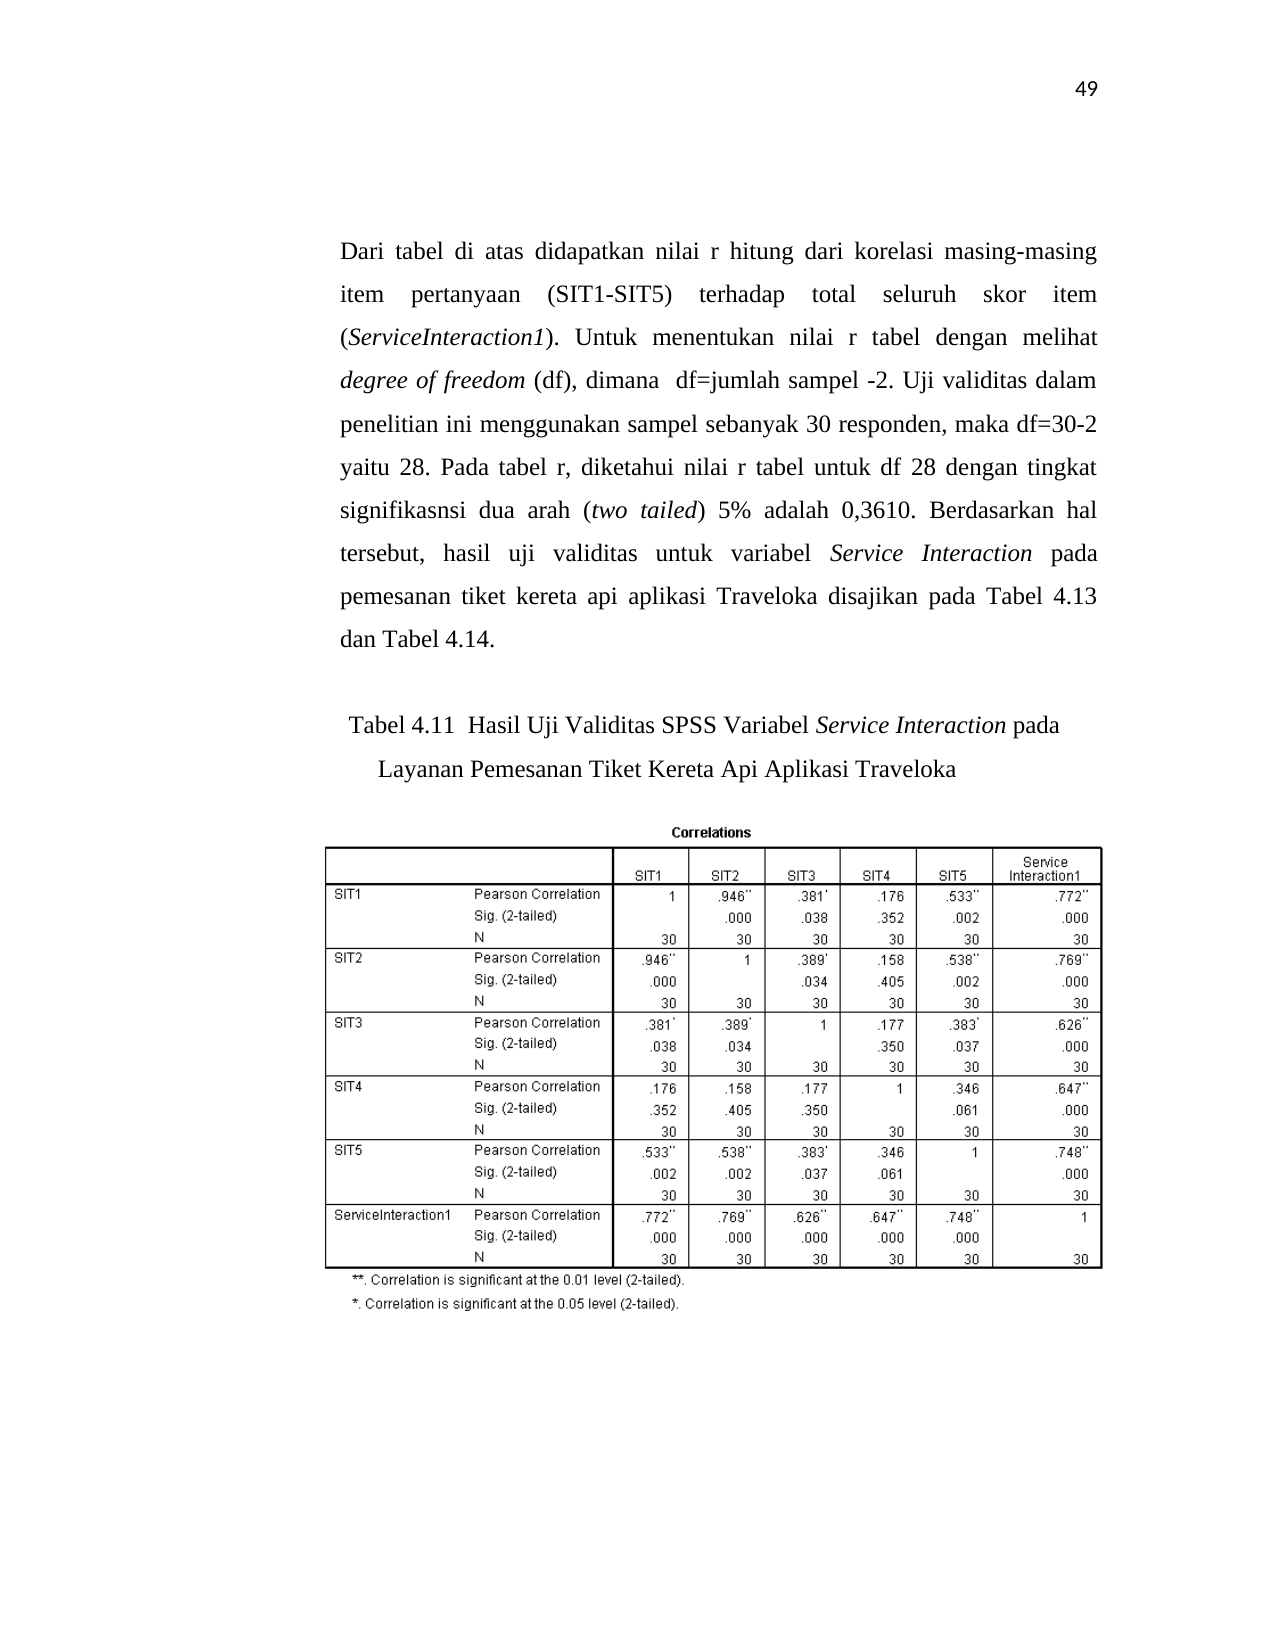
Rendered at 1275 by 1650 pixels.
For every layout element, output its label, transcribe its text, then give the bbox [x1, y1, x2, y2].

picture [310, 817, 1125, 1324]
text Dari tabel di atas didapatkan nilai r hitung dari korelasi masing-masing item pertanyaan (SIT1-SIT5) terhadap total seluruh skor item (ServiceInteraction1). Untuk menentukan nilai r tabel dengan melihat degree of freedom (df), dimana df=jumlah sampel -2. Uji validitas dalam penelitian ini menggunakan sampel sebanyak 30 responden, maka df=30-2 yaitu 28. Pada tabel r, diketahui nilai r tabel untuk df 28 dengan tingkat signifikasnsi dua arah (two tailed) 5% adalah 0,3610. Berdasarkan hal tersebut, hasil uji validitas untuk variabel Service Interaction pada pemesanan tiket kereta api aplikasi Traveloka disajikan pada Tabel 4.13 dan Tabel 4.14. [340, 236, 1098, 653]
